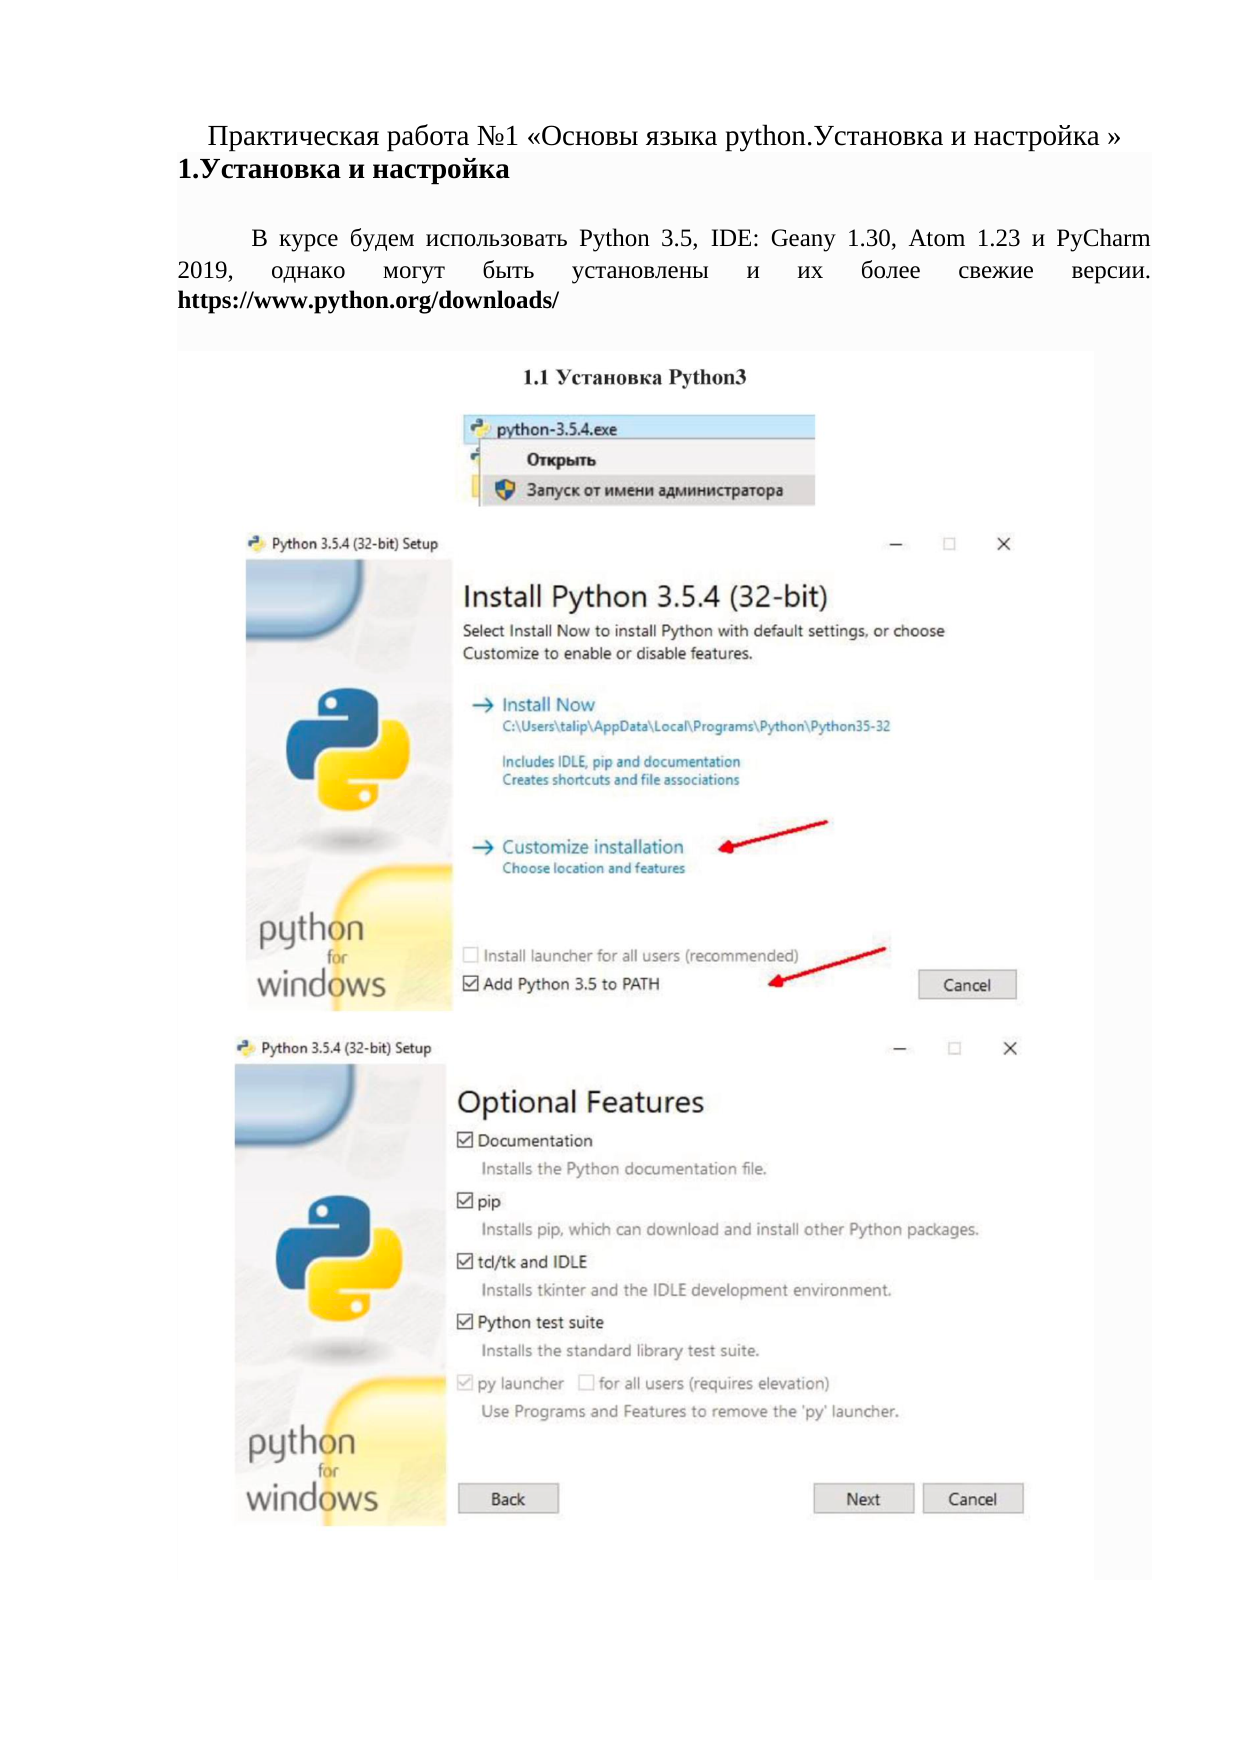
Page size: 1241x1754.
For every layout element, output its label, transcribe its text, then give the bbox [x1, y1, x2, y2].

picture [177, 351, 1094, 1580]
text В курсе будем использовать Python 3.5, IDE: Geany 1.30, Atom 1.23 и PyCharm 2019, однако могут быть установлены и их более свежие версии. https://www.python.org/downloads/ [177, 284, 1152, 314]
text В курсе будем использовать Python 3.5, IDE: Geany 1.30, Atom 1.23 и PyCharm 2019, однако могут быть установлены и их более свежие версии. https://www.python.org/downloads/ [177, 223, 1152, 255]
text 1.Установка и настройка [177, 152, 1152, 185]
text Практическая работа №1 «Основы языка python.Установка и настройка » [177, 118, 1152, 152]
